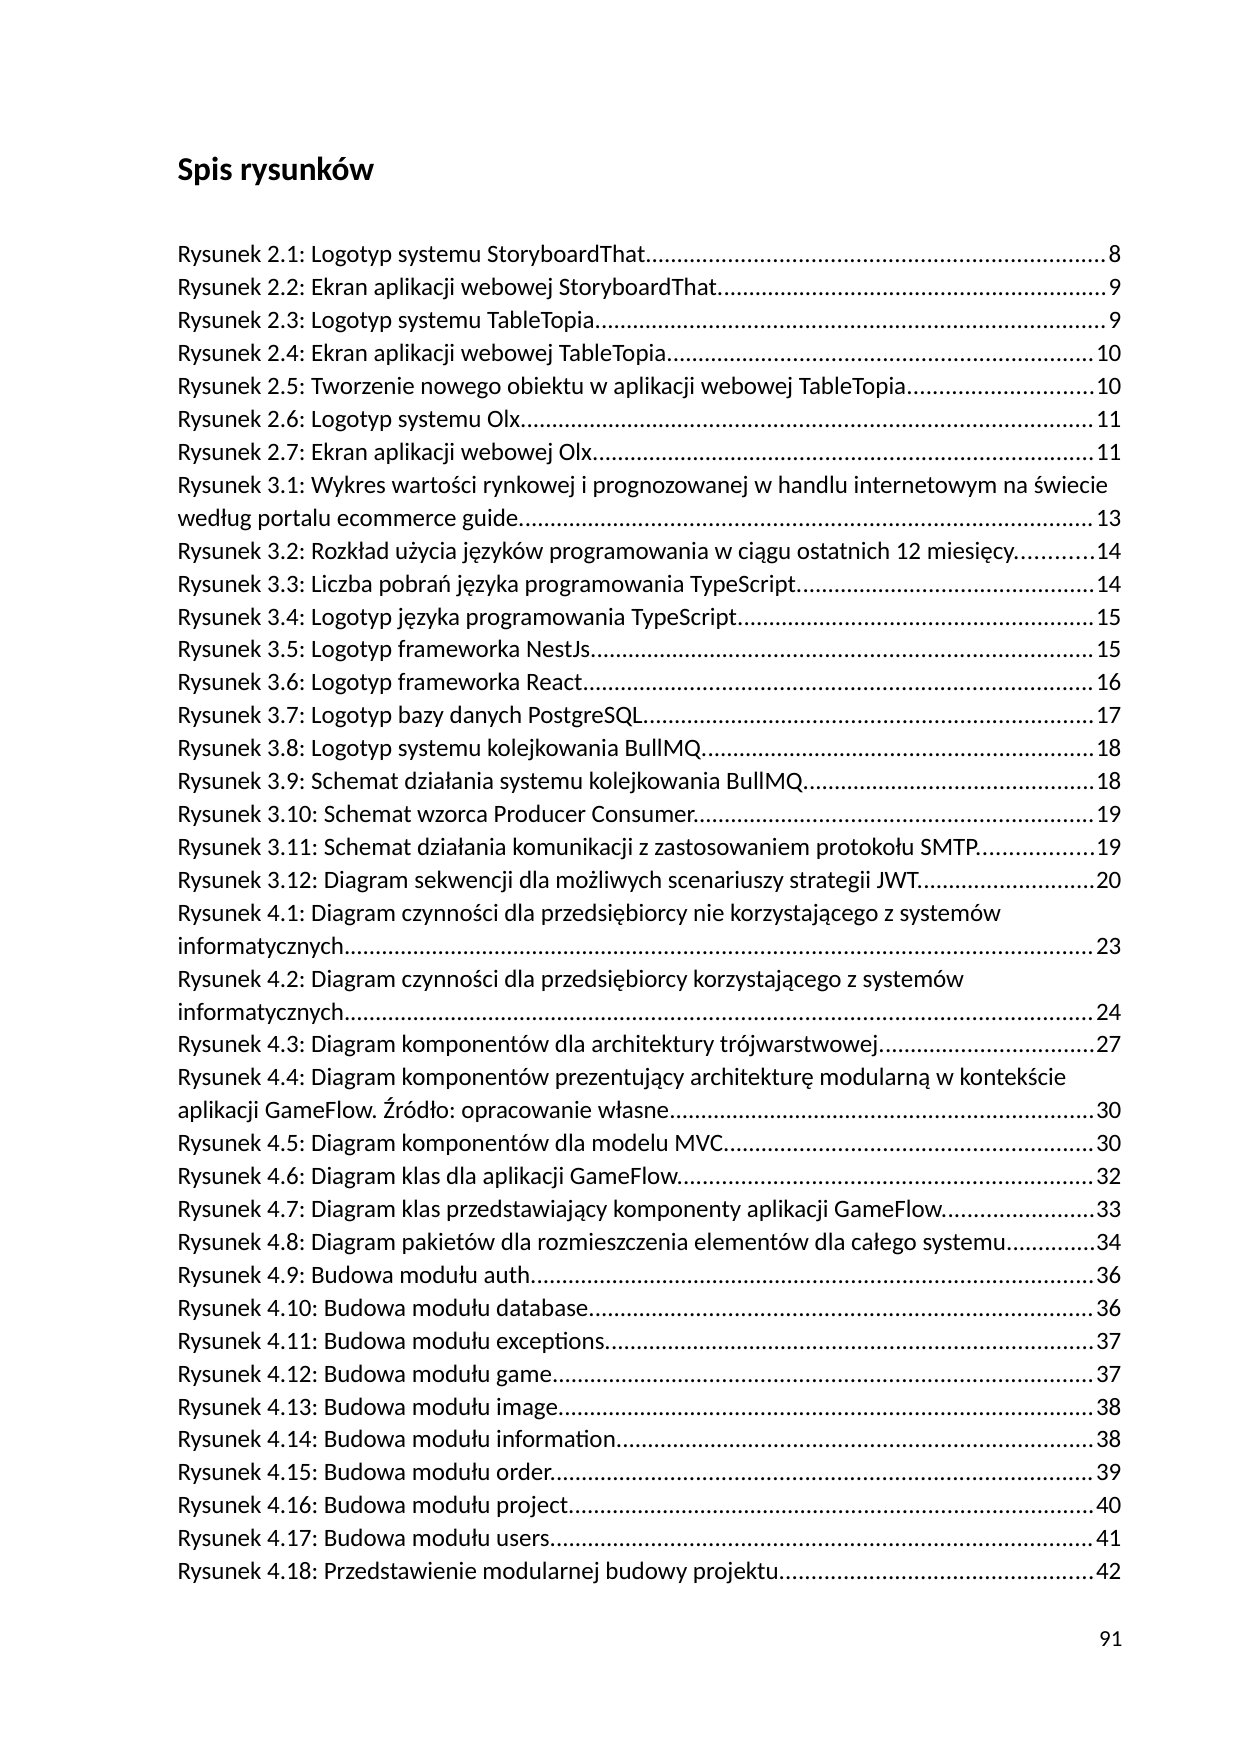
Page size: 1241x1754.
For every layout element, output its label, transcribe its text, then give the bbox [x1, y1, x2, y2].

text Rysunek 3.5: Logotyp frameworka NestJs. 15 [177, 633, 1122, 664]
text Rysunek 2.6: Logotyp systemu Olx. 11 [177, 403, 1122, 434]
text Rysunek 4.18: Przedstawienie modularnej budowy projektu. 42 [177, 1555, 1122, 1586]
text Rysunek 3.9: Schemat działania systemu kolejkowania BullMQ. 18 [177, 765, 1122, 796]
text Rysunek 4.2: Diagram czynności dla przedsiębiorcy korzystającego z systemów informatycznych. 24 [177, 963, 1122, 1026]
text Rysunek 3.11: Schemat działania komunikacji z zastosowaniem protokołu SMTP. 19 [177, 831, 1122, 862]
text Rysunek 4.16: Budowa modułu project. 40 [177, 1489, 1122, 1520]
text Rysunek 3.2: Rozkład użycia języków programowania w ciągu ostatnich 12 miesięcy. 14 [177, 535, 1122, 565]
text Rysunek 4.8: Diagram pakietów dla rozmieszczenia elementów dla całego systemu. 34 [177, 1226, 1122, 1257]
text Rysunek 4.6: Diagram klas dla aplikacji GameFlow. 32 [177, 1160, 1122, 1191]
text Rysunek 4.14: Budowa modułu information. 38 [177, 1423, 1122, 1454]
text Rysunek 4.5: Diagram komponentów dla modelu MVC. 30 [177, 1127, 1122, 1158]
text Rysunek 2.5: Tworzenie nowego obiektu w aplikacji webowej TableTopia. 10 [177, 370, 1122, 401]
text Rysunek 4.11: Budowa modułu exceptions. 37 [177, 1325, 1122, 1355]
text Rysunek 2.3: Logotyp systemu TableTopia. 9 [177, 304, 1122, 335]
text Rysunek 4.7: Diagram klas przedstawiający komponenty aplikacji GameFlow. 33 [177, 1193, 1122, 1224]
text Rysunek 4.13: Budowa modułu image. 38 [177, 1391, 1122, 1421]
text Rysunek 3.12: Diagram sekwencji dla możliwych scenariuszy strategii JWT. 20 [177, 864, 1122, 894]
text Rysunek 4.17: Budowa modułu users. 41 [177, 1522, 1122, 1553]
text Rysunek 2.1: Logotyp systemu StoryboardThat. 8 [177, 238, 1122, 269]
text Rysunek 3.1: Wykres wartości rynkowej i prognozowanej w handlu internetowym na świecie według portalu ecommerce guide. 13 [177, 469, 1122, 532]
text Rysunek 2.2: Ekran aplikacji webowej StoryboardThat. 9 [177, 271, 1122, 302]
text Rysunek 2.7: Ekran aplikacji webowej Olx. 11 [177, 436, 1122, 467]
text Rysunek 4.9: Budowa modułu auth. 36 [177, 1259, 1122, 1289]
text Rysunek 3.4: Logotyp języka programowania TypeScript. 15 [177, 601, 1122, 631]
text Rysunek 3.6: Logotyp frameworka React. 16 [177, 666, 1122, 697]
subtitle Spis rysunków [177, 148, 1122, 188]
text Rysunek 4.12: Budowa modułu game. 37 [177, 1358, 1122, 1388]
text Rysunek 4.10: Budowa modułu database. 36 [177, 1292, 1122, 1322]
text Rysunek 3.7: Logotyp bazy danych PostgreSQL. 17 [177, 699, 1122, 730]
text Rysunek 3.10: Schemat wzorca Producer Consumer. 19 [177, 798, 1122, 829]
text Rysunek 4.3: Diagram komponentów dla architektury trójwarstwowej. 27 [177, 1028, 1122, 1059]
text Rysunek 4.4: Diagram komponentów prezentujący architekturę modularną w kontekście aplikacji GameFlow. Źródło: opracowanie własne 30 [177, 1061, 1122, 1125]
text Rysunek 4.15: Budowa modułu order. 39 [177, 1456, 1122, 1487]
text Rysunek 2.4: Ekran aplikacji webowej TableTopia. 10 [177, 337, 1122, 368]
text Rysunek 3.3: Liczba pobrań języka programowania TypeScript. 14 [177, 568, 1122, 598]
text Rysunek 4.1: Diagram czynności dla przedsiębiorcy nie korzystającego z systemów informatycznych. 23 [177, 897, 1122, 960]
text Rysunek 3.8: Logotyp systemu kolejkowania BullMQ. 18 [177, 732, 1122, 763]
